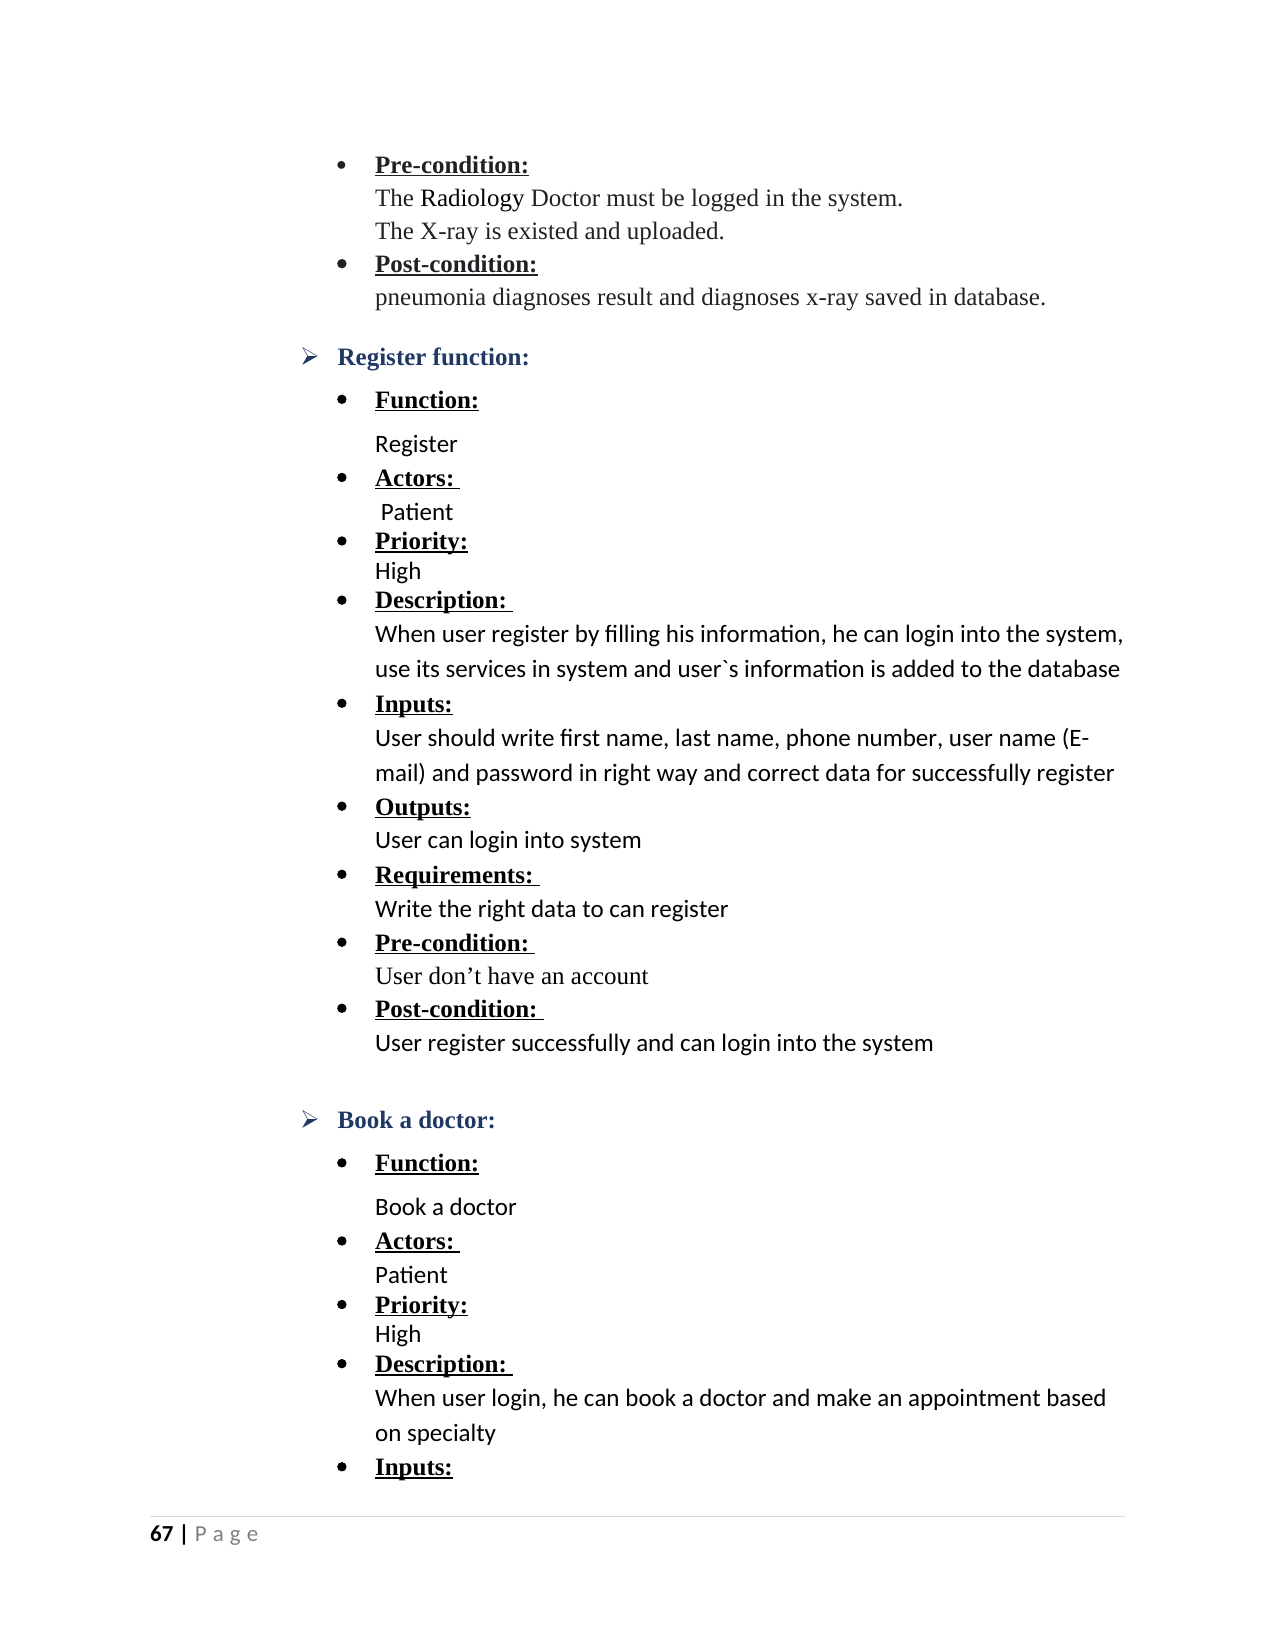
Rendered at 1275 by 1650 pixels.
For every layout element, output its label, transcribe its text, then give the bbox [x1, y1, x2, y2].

list Inputs: [337, 689, 1125, 717]
text User should write first name, last name, phone number, user name (E-mail) and password in right way and correct data for successfully register [375, 722, 1125, 787]
text When user login, he can book a doctor and make an appointment based on specialty [375, 1382, 1125, 1448]
list Post-condition: [337, 249, 1125, 278]
text Write the right data to can register [300, 893, 1125, 923]
text User register successfully and can login into the system [300, 1027, 1125, 1057]
list Actors: [337, 1226, 1125, 1255]
list Actors: [337, 463, 1125, 492]
text The X-ray is existed and uploaded. [375, 216, 1125, 245]
list Function: [337, 1148, 1125, 1177]
text High [300, 555, 1125, 586]
list Function: [337, 385, 1125, 413]
list Description: [337, 586, 1125, 614]
text pneumonia diagnoses result and diagnoses x-ray saved in database. [300, 282, 1125, 311]
list Description: [337, 1349, 1125, 1378]
list Priority: [337, 526, 1125, 555]
text When user register by filling his information, he can login into the system, use its services in system and user`s information is added to the database [375, 619, 1125, 684]
text Book a doctor: [300, 1105, 1125, 1134]
list Inputs: [337, 1452, 1125, 1481]
list Pre-condition: [337, 150, 1125, 179]
text Register function: [300, 342, 1125, 370]
list Priority: [337, 1290, 1125, 1319]
text The Radiology Doctor must be logged in the system. [375, 183, 1125, 212]
list Pre-condition: [337, 928, 1125, 956]
list Post-condition: [337, 994, 1125, 1022]
text User don’t have an account [300, 961, 1125, 989]
text Patient [375, 496, 1125, 526]
text User can login into system [300, 825, 1125, 855]
list Requirements: [337, 860, 1125, 888]
text Book a doctor [300, 1191, 1125, 1222]
text High [300, 1319, 1125, 1349]
text Register [300, 428, 1125, 458]
list Outputs: [337, 792, 1125, 820]
text Patient [300, 1259, 1125, 1290]
